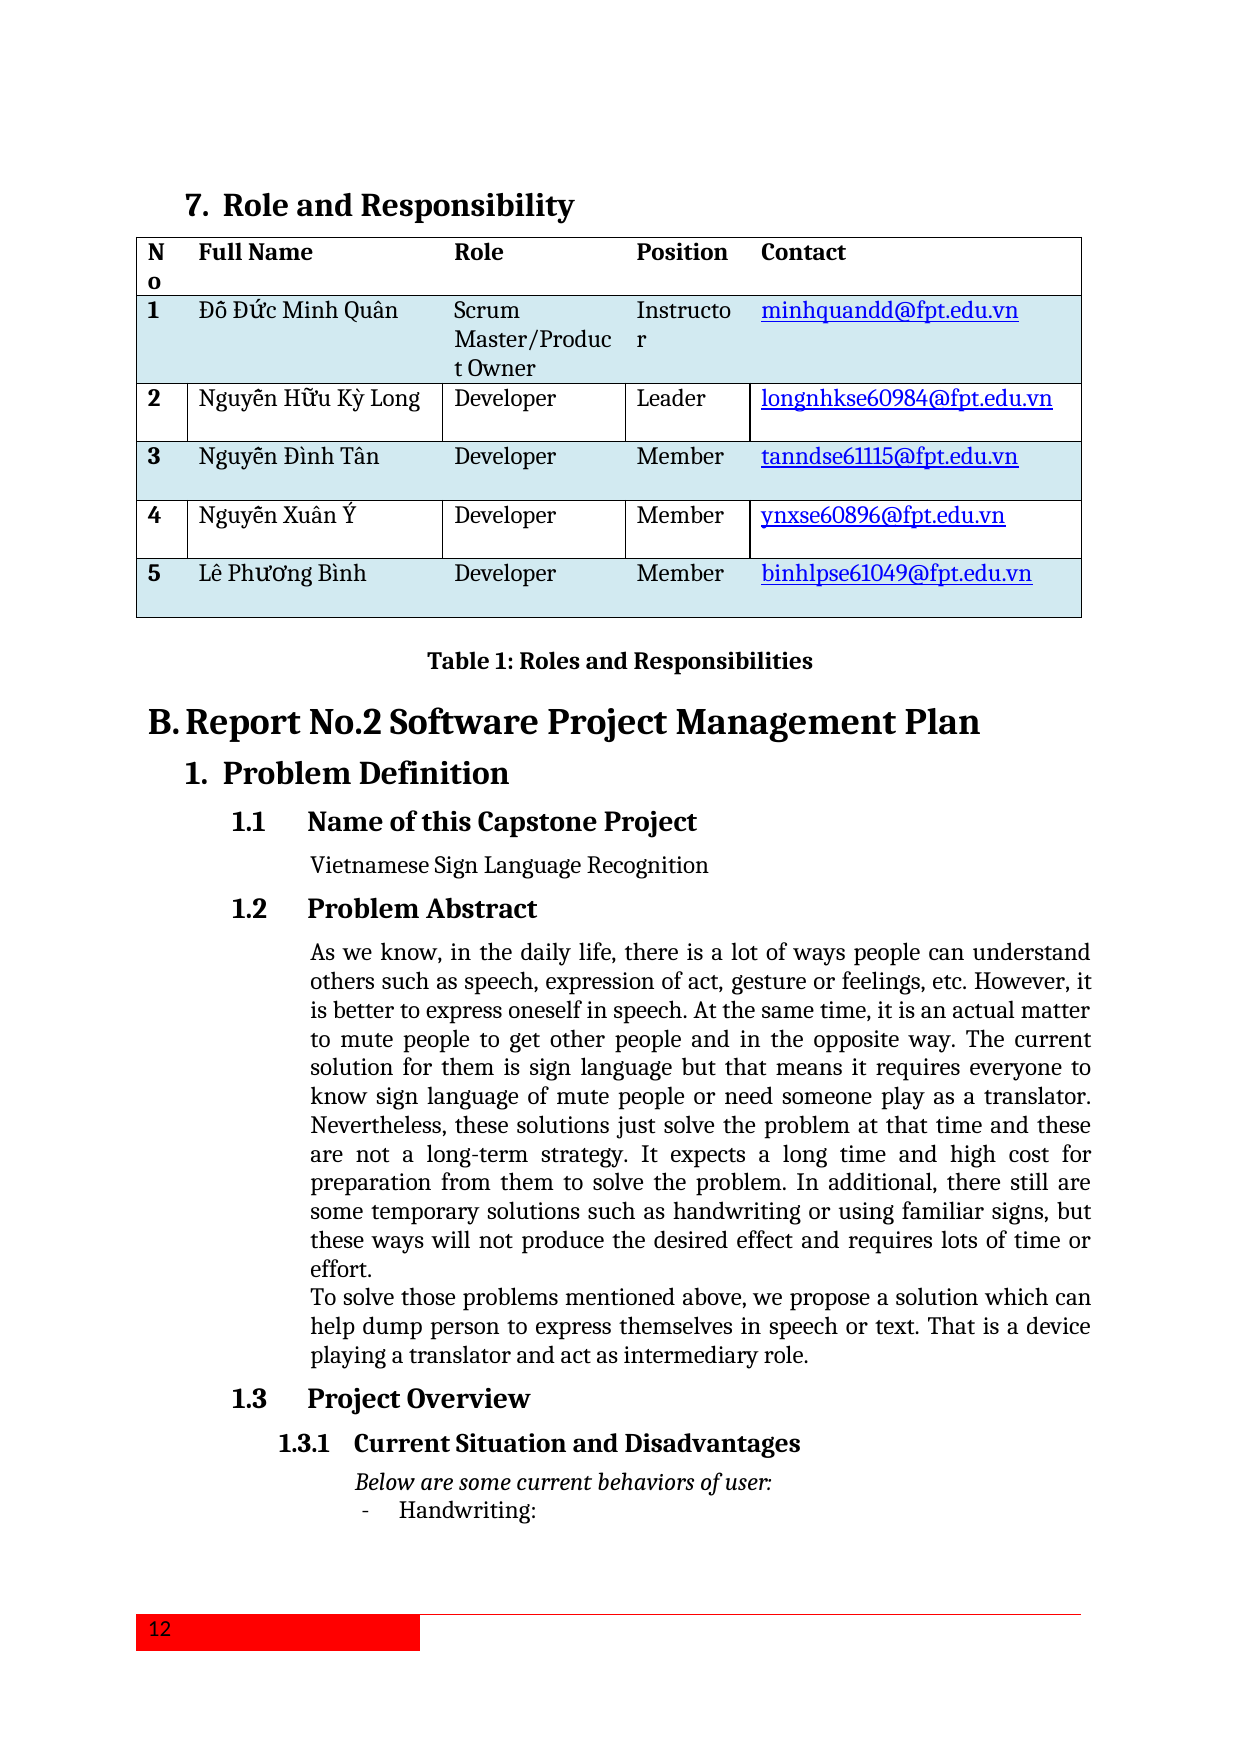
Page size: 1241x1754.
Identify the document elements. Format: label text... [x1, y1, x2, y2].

table_header Contact [750, 238, 1081, 295]
subtitle Problem Definition [185, 754, 1092, 792]
text Vietnamese Sign Language Recognition [310, 851, 1092, 880]
subtitle Current Situation and Disadvantages [279, 1428, 1092, 1459]
table_cell longnhkse60984@fpt.edu.vn [751, 384, 1081, 441]
table_cell 2 [137, 384, 187, 441]
table_cell Scrum Master/Product Owner [443, 296, 625, 383]
table_cell Member [625, 559, 750, 617]
table_cell Developer [443, 559, 625, 617]
table_cell Developer [443, 442, 625, 500]
table_cell minhquandd@fpt.edu.vn [750, 296, 1081, 383]
subtitle Report No.2 Software Project Management Plan [148, 701, 1092, 744]
table_cell 4 [137, 501, 187, 558]
table_cell 5 [137, 559, 187, 617]
table_cell tanndse61115@fpt.edu.vn [750, 442, 1081, 500]
table_cell Nguyễn Xuân Ý [188, 501, 442, 558]
table_cell Developer [443, 384, 625, 441]
table_cell Lê Phương Bình [187, 559, 443, 617]
table_cell binhlpse61049@fpt.edu.vn [750, 559, 1081, 617]
text To solve those problems mentioned above, we propose a solution which can help dump person to express themselves in speech or text. That is a device playing a translator and act as intermediary role. [310, 1283, 1092, 1369]
table_header No [137, 238, 187, 295]
table_cell Nguyễn Hữu Kỳ Long [188, 384, 442, 441]
table_cell 1 [137, 296, 187, 383]
subtitle Project Overview [232, 1382, 1092, 1416]
table_header Position [625, 238, 750, 295]
table_cell Developer [443, 501, 625, 558]
table_cell Nguyễn Đình Tân [187, 442, 443, 500]
list Table 1: Roles and Responsibilities [148, 647, 1092, 675]
table_cell Member [626, 501, 749, 558]
list Handwriting: [361, 1496, 1092, 1525]
subtitle Role and Responsibility [185, 186, 1092, 224]
table_header Role [443, 238, 625, 295]
text Below are some current behaviors of user: [354, 1467, 1092, 1496]
subtitle Name of this Capstone Project [232, 805, 1092, 838]
table_cell Instructor [625, 296, 750, 383]
subtitle Problem Abstract [232, 892, 1092, 926]
table_header Full Name [187, 238, 443, 295]
table_cell Leader [626, 384, 749, 441]
text As we know, in the daily life, there is a lot of ways people can understand others such as speech, expression of act, gesture or feelings, etc. However, it is better to express oneself in speech. At the same time, it is an actual matter to mute people to get other people and in the opposite way. The current solution for them is sign language but that means it requires everyone to know sign language of mute people or need someone play as a translator. Nevertheless, these solutions just solve the problem at that time and these are not a long-term strategy. It expects a long time and high cost for preparation from them to solve the problem. In additional, there still are some temporary solutions such as handwriting or using familiar signs, but these ways will not produce the desired effect and requires lots of time or effort. [310, 938, 1092, 1283]
table_cell 3 [137, 442, 187, 500]
table_cell Member [625, 442, 750, 500]
table_cell Đỗ Đức Minh Quân [187, 296, 443, 383]
table_cell ynxse60896@fpt.edu.vn [751, 501, 1081, 558]
